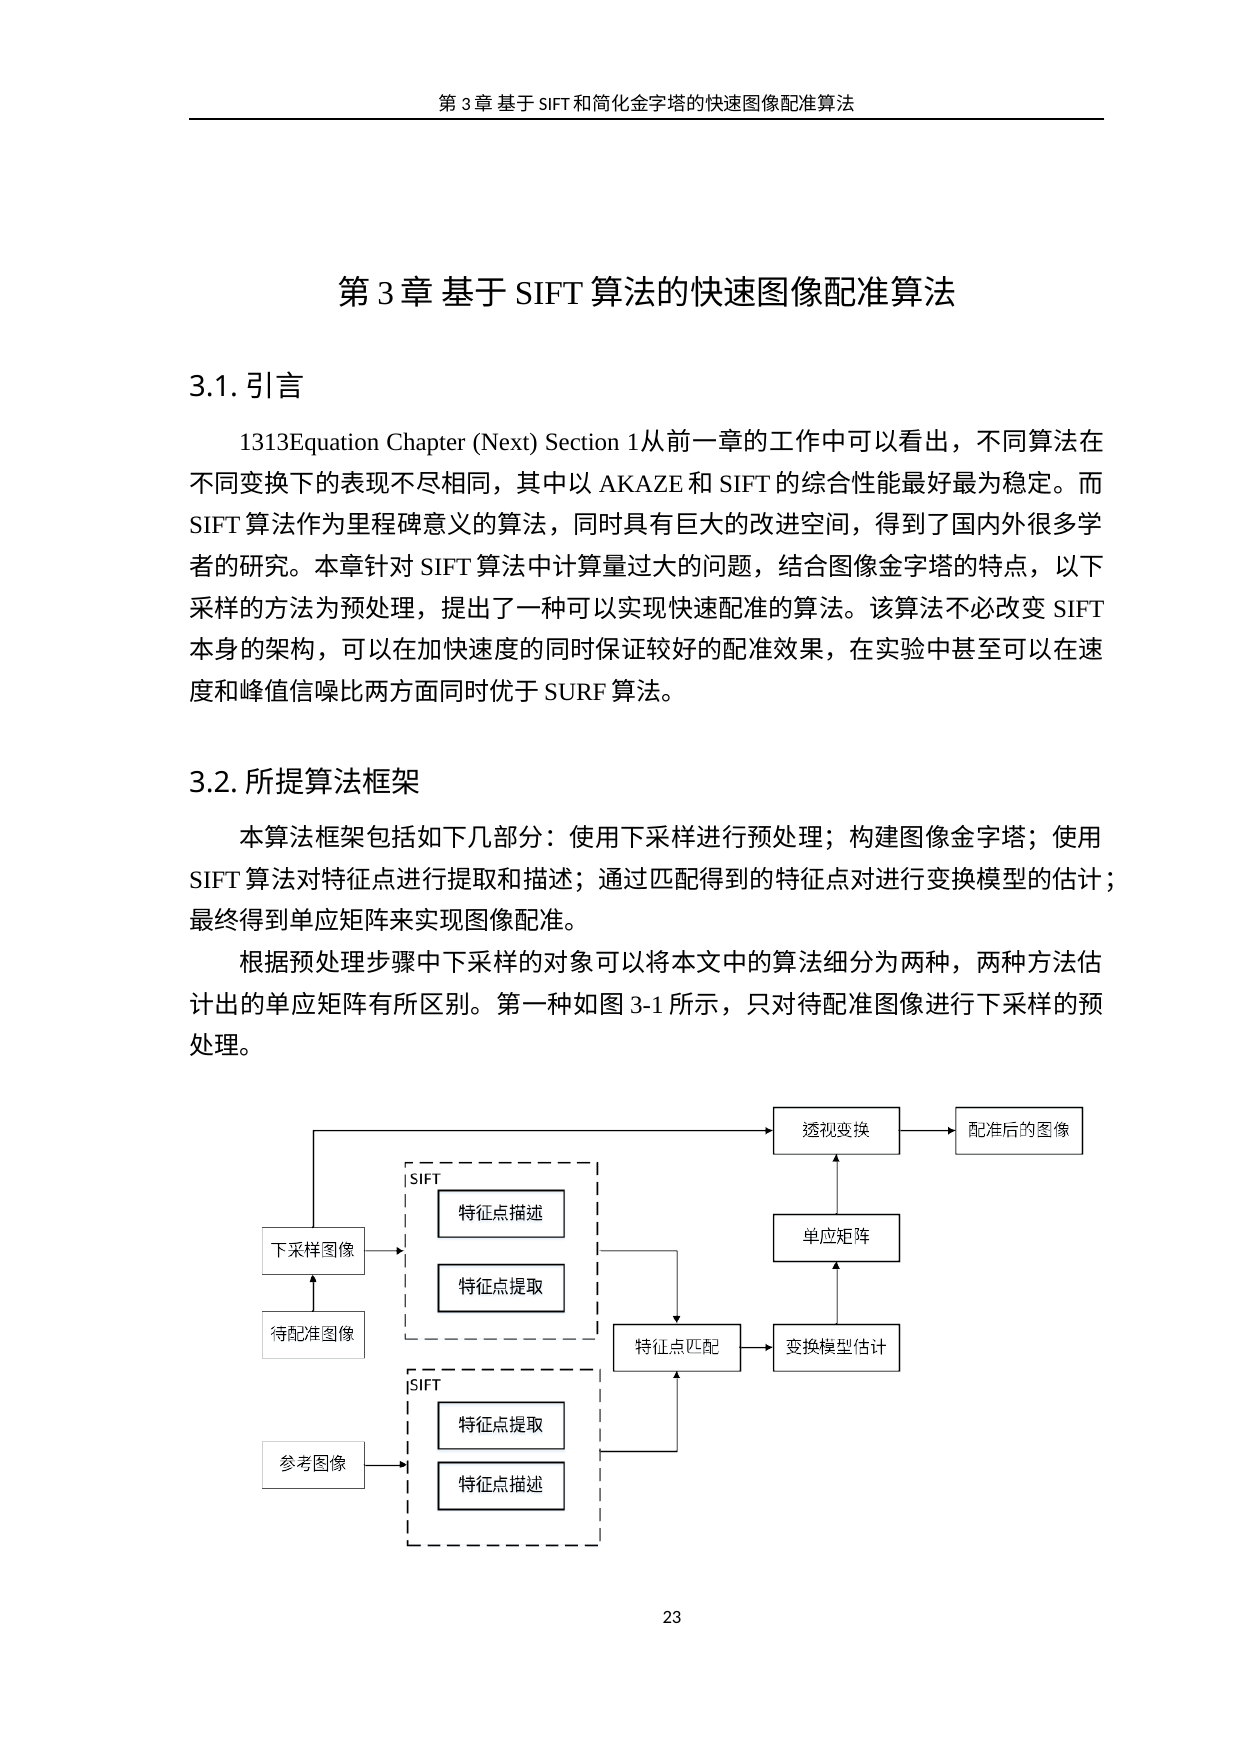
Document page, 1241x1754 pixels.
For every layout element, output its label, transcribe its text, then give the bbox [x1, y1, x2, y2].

text 从前一章的工作中可以看出，不同算法在不同变换下的表现不尽相同，其中以AKAZE和SIFT的综合性能最好最为稳定。而SIFT算法作为里程碑意义的算法，同时具有巨大的改进空间，得到了国内外很多学者的研究。本章针对SIFT算法中计算量过大的问题，结合图像金字塔的特点，以下采样的方法为预处理，提出了一种可以实现快速配准的算法。该算法不必改变SIFT本身的架构，可以在加快速度的同时保证较好的配准效果，在实验中甚至可以在速度和峰值信噪比两方面同时优于SURF算法。 [189, 417, 1104, 709]
subtitle 第3章 基于SIFT算法的快速图像配准算法 [189, 271, 1104, 313]
text 根据预处理步骤中下采样的对象可以将本文中的算法细分为两种，两种方法估计出的单应矩阵有所区别。第一种如图3-1所示，只对待配准图像进行下采样的预处理。 [189, 938, 1104, 1063]
subtitle 3.2. 所提算法框架 [189, 759, 1104, 801]
text 本算法框架包括如下几部分：使用下采样进行预处理；构建图像金字塔；使用SIFT算法对特征点进行提取和描述；通过匹配得到的特征点对进行变换模型的估计；最终得到单应矩阵来实现图像配准。 [189, 813, 1104, 938]
subtitle 3.1. 引言 [189, 363, 1104, 405]
